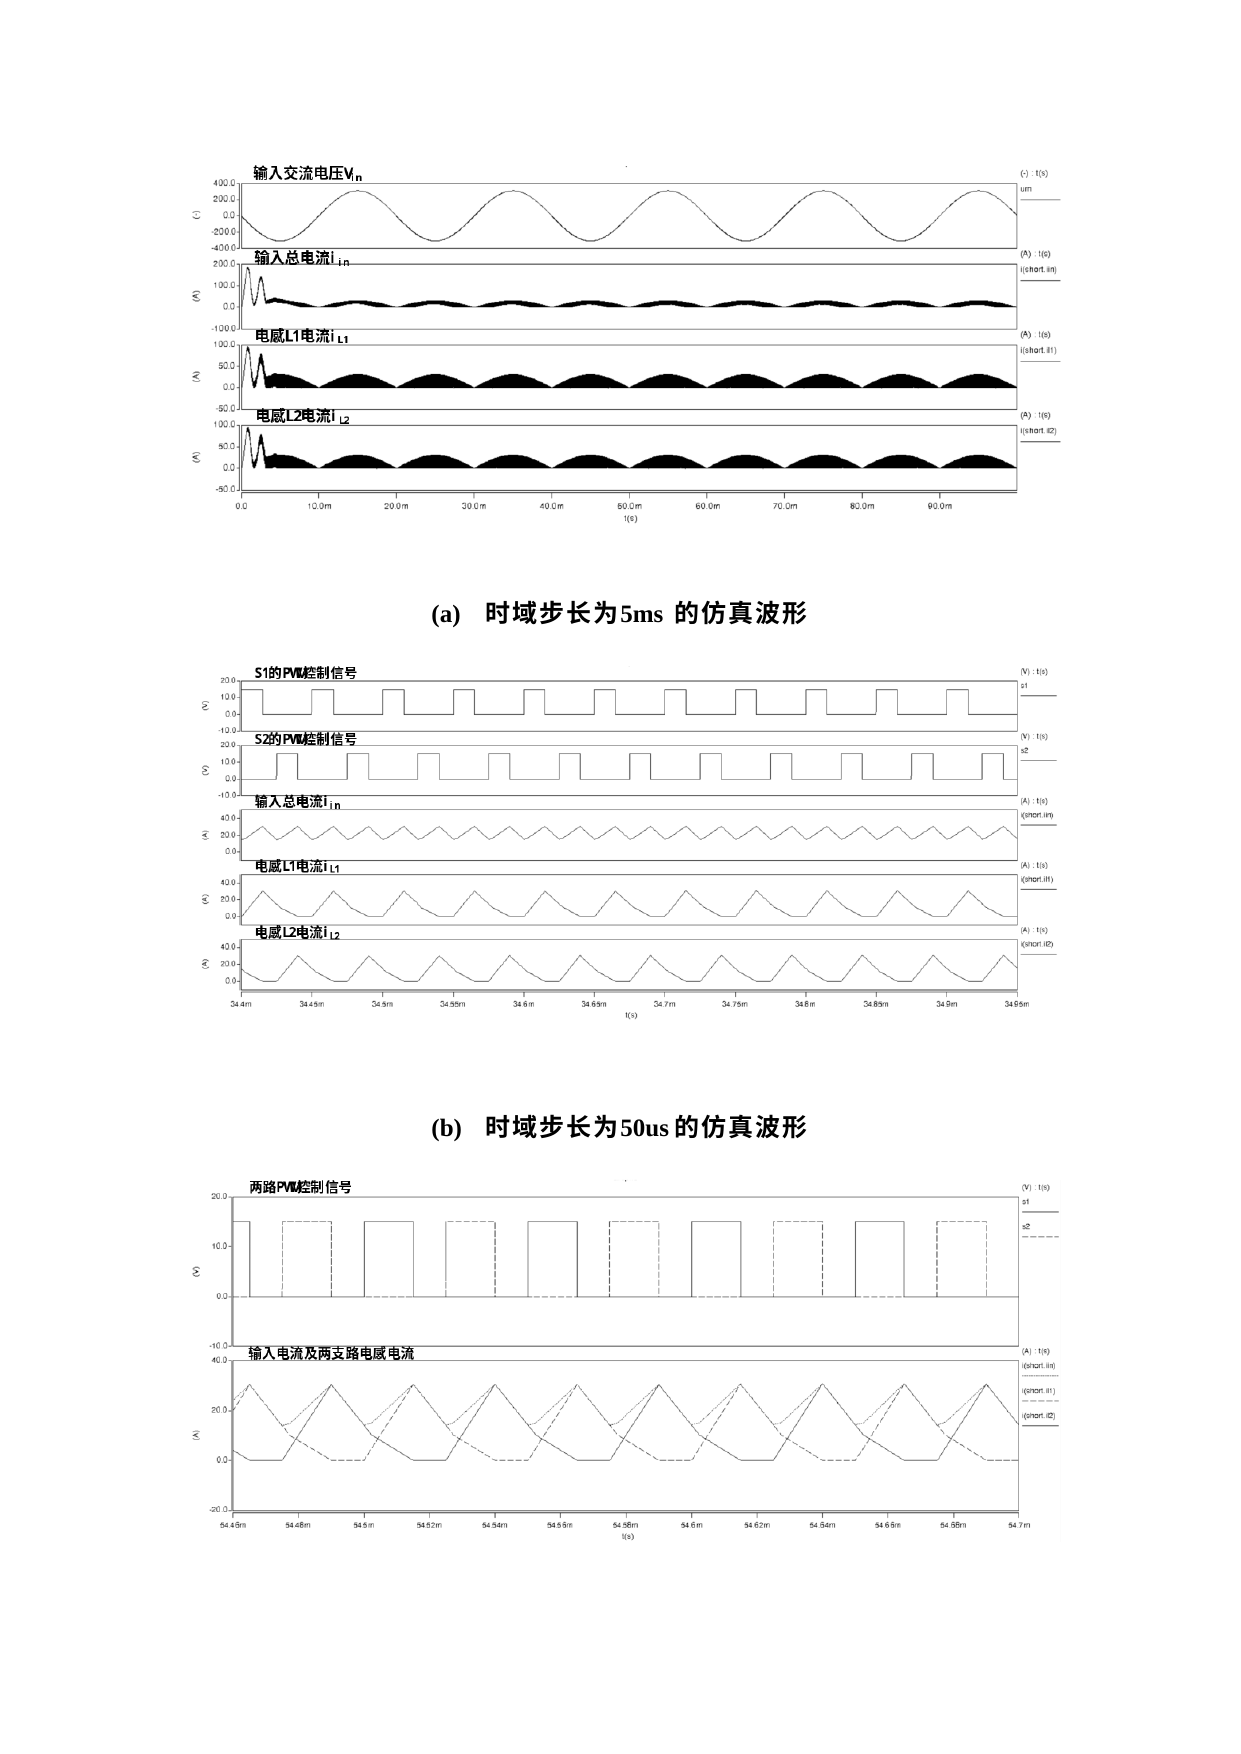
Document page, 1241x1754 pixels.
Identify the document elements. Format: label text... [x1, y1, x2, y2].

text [188, 1179, 1052, 1568]
text (b) 时域步长为50us的仿真波形 [188, 665, 1052, 1161]
text (a) 时域步长为5ms的仿真波形 [188, 151, 1052, 647]
